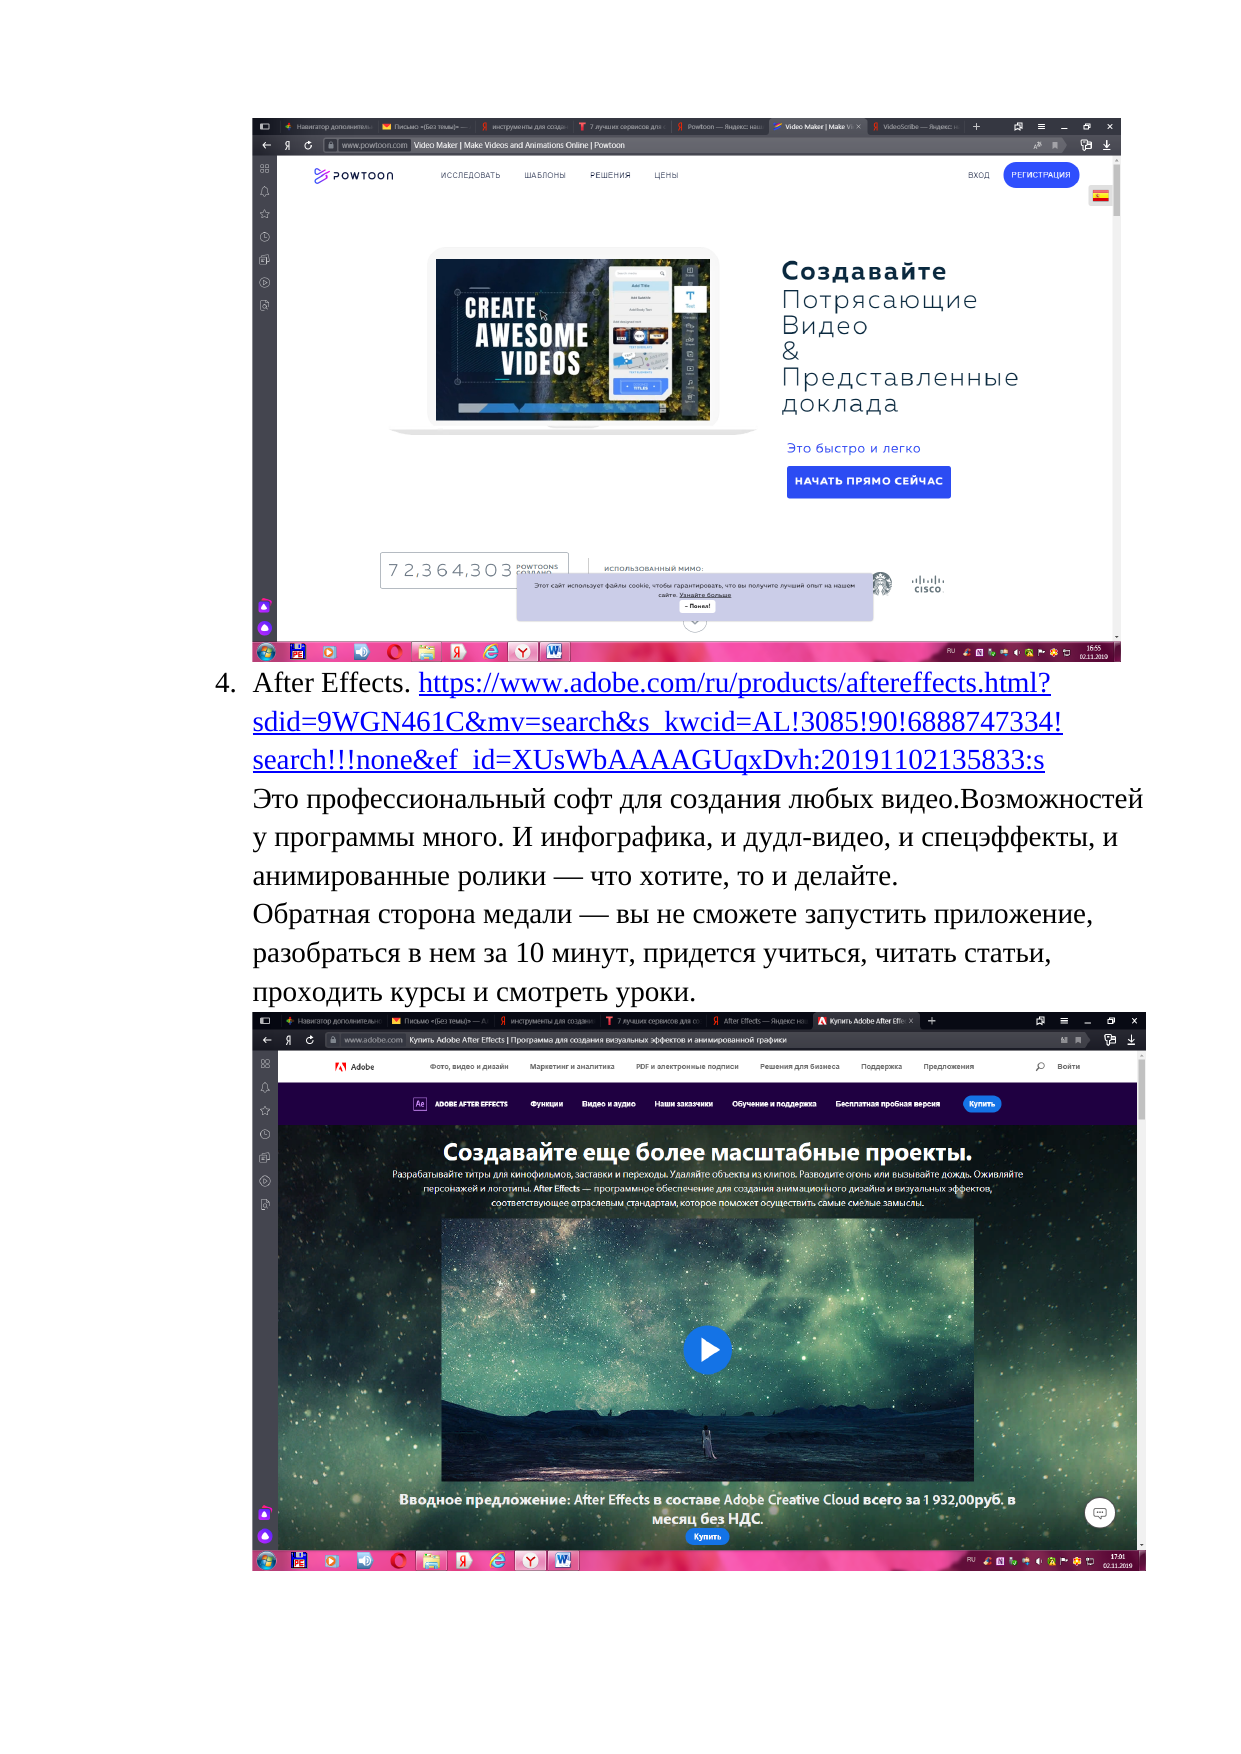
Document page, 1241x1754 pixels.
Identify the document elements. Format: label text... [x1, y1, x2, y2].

list Это профессиональный софт для создания любых видео.Возможностей у программы много. И инфографика, и дудл-видео, и спецэффекты, и анимированные ролики — что хотите, то и делайте. [252, 781, 1152, 892]
list After Effects. https://www.adobe.com/ru/products/aftereffects.html?sdid=9WGN461C&mv=search&s_kwcid=AL!3085!90!6888747334!search!!!none&ef_id=XUsWbAAAAGUqxDvh:20191102135833:s [215, 665, 1152, 776]
picture [252, 118, 1121, 662]
list Обратная сторона медали — вы не сможете запустить приложение, разобраться в нем за 10 минут, придется учиться, читать статьи, проходить курсы и смотреть уроки. [252, 897, 1152, 1007]
picture [252, 1012, 1146, 1571]
